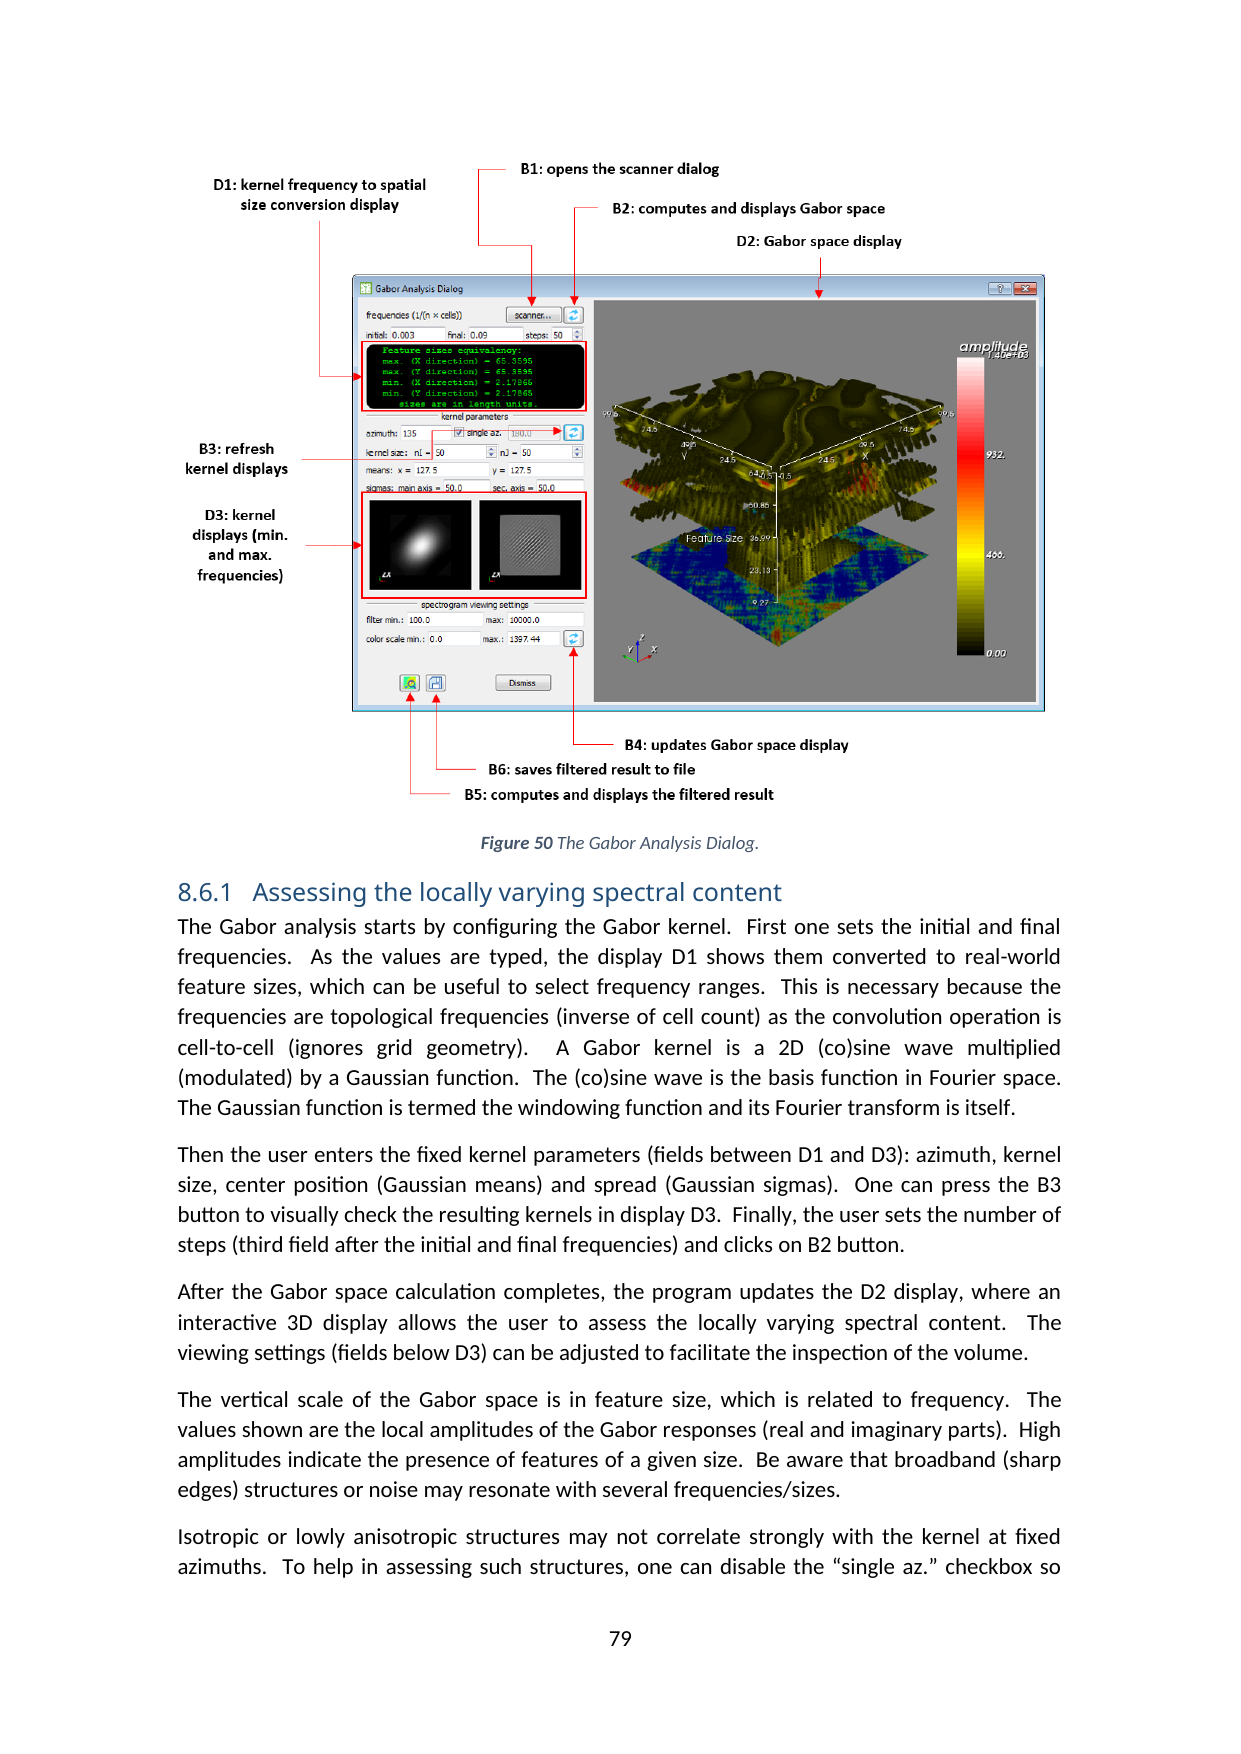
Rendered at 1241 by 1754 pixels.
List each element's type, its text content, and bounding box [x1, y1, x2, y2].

text After the Gabor space calculation completes, the program updates the D2 display, where an interactive 3D display allows the user to assess the locally varying spectral content. The viewing settings (fields below D3) can be adjusted to facilitate the inspection of the volume. [177, 1277, 1063, 1366]
text Figure 50 The Gabor Analysis Dialog. [177, 831, 1063, 854]
text The vertical scale of the Gabor space is in feature size, which is related to frequency. The values shown are the local amplitudes of the Gabor responses (real and imaginary parts). High amplitudes indicate the presence of features of a given size. Be aware that broadband (sharp edges) structures or noise may resonate with several frequencies/sizes. [177, 1385, 1063, 1503]
text Then the user enters the fixed kernel parameters (fields between D1 and D3): azimuth, kernel size, center position (Gaussian means) and spread (Gaussian sigmas). One can press the B3 button to visually check the resulting kernels in display D3. Finally, the user sets the number of steps (third field after the initial and final frequencies) and clicks on B2 button. [177, 1140, 1063, 1258]
subtitle Assessing the locally varying spectral content [177, 875, 1063, 909]
text The Gabor analysis starts by configuring the Gabor kernel. First one sets the initial and final frequencies. As the values are typed, the display D1 shows them converted to real-world feature sizes, which can be useful to select frequency ranges. This is necessary because the frequencies are topological frequencies (inverse of cell count) as the convolution operation is cell-to-cell (ignores grid geometry). A Gabor kernel is a 2D (co)sine wave multiplied (modulated) by a Gaussian function. The (co)sine wave is the basis function in Fourier space. The Gaussian function is termed the windowing function and its Fourier transform is itself. [177, 912, 1063, 1121]
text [177, 1522, 1063, 1580]
picture [177, 147, 1062, 813]
